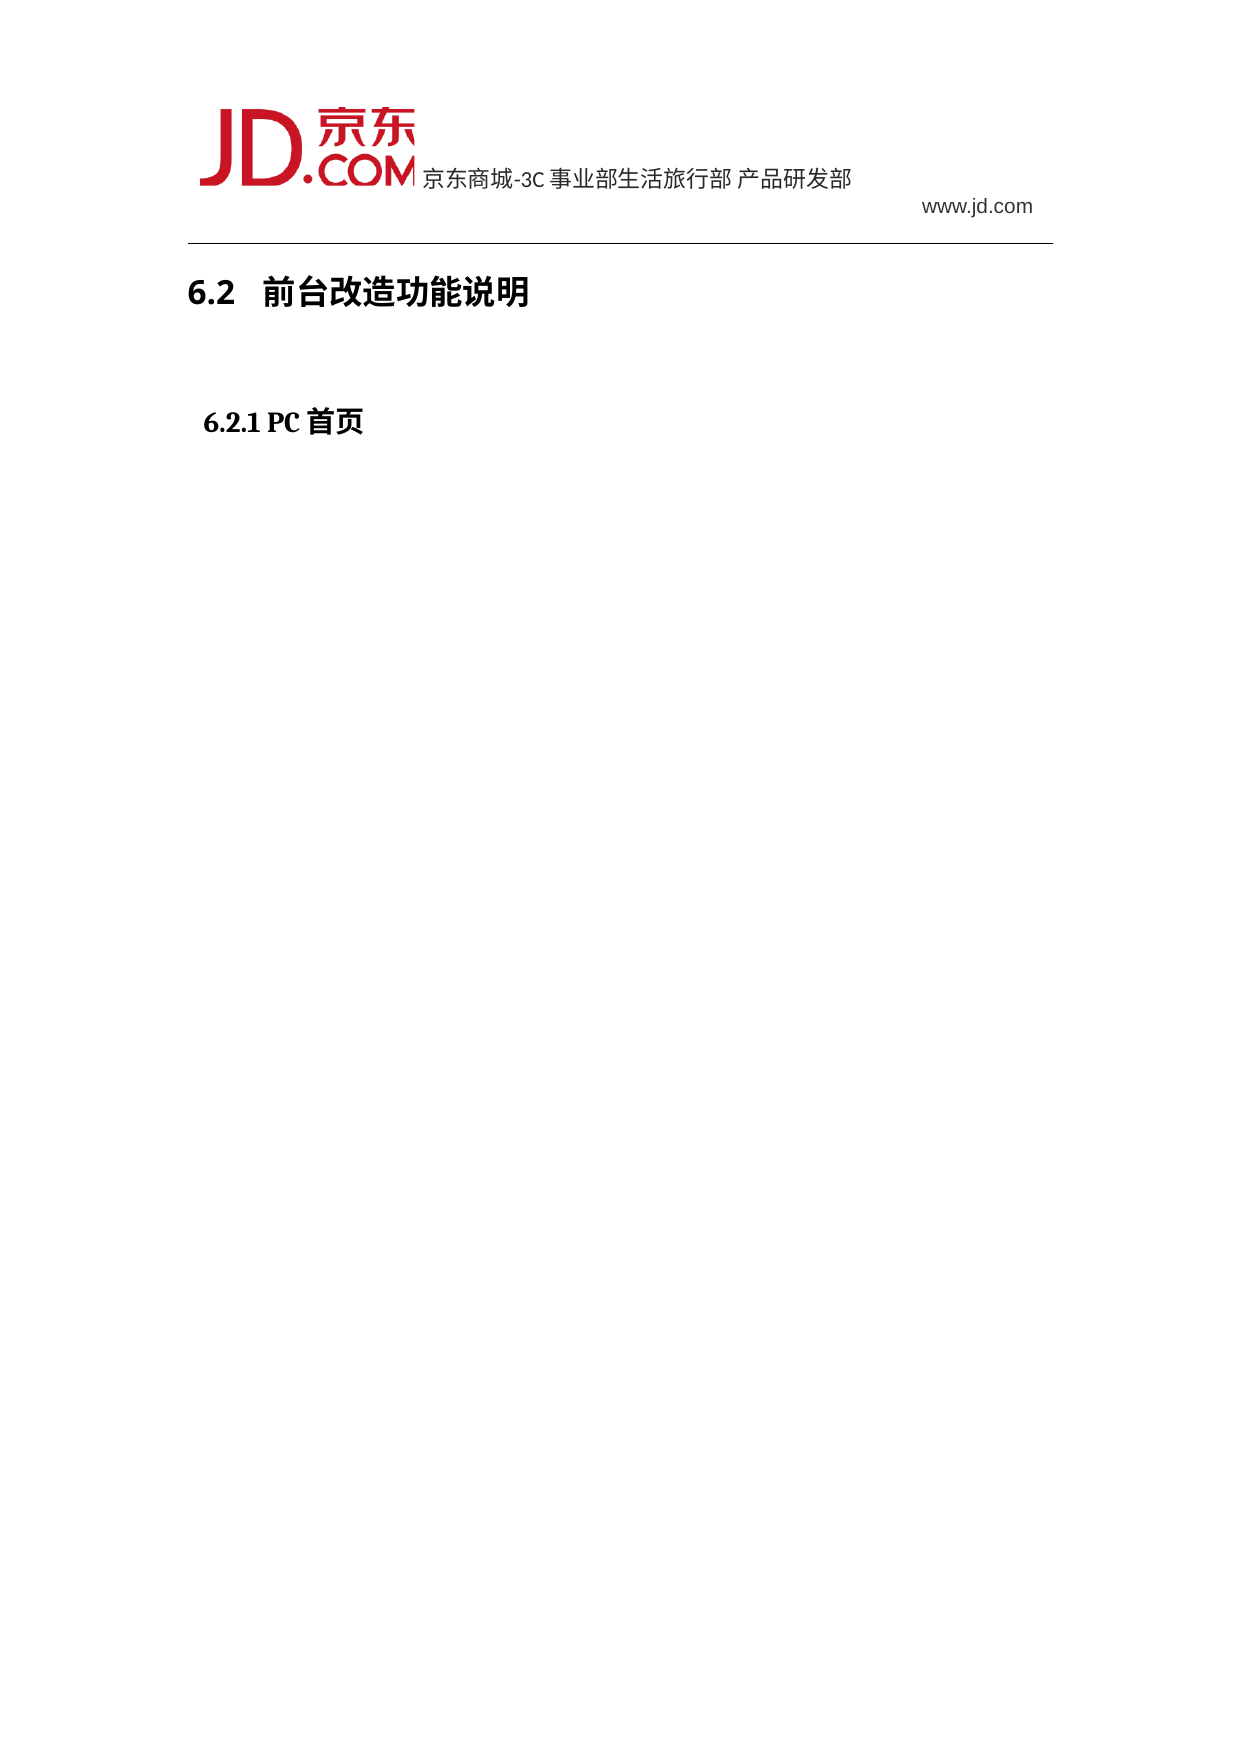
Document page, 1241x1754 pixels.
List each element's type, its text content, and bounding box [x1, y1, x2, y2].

subtitle 前台改造功能说明 [187, 258, 1053, 323]
subtitle 6.2.1 PC首页 [187, 387, 1053, 452]
picture [198, 107, 414, 185]
